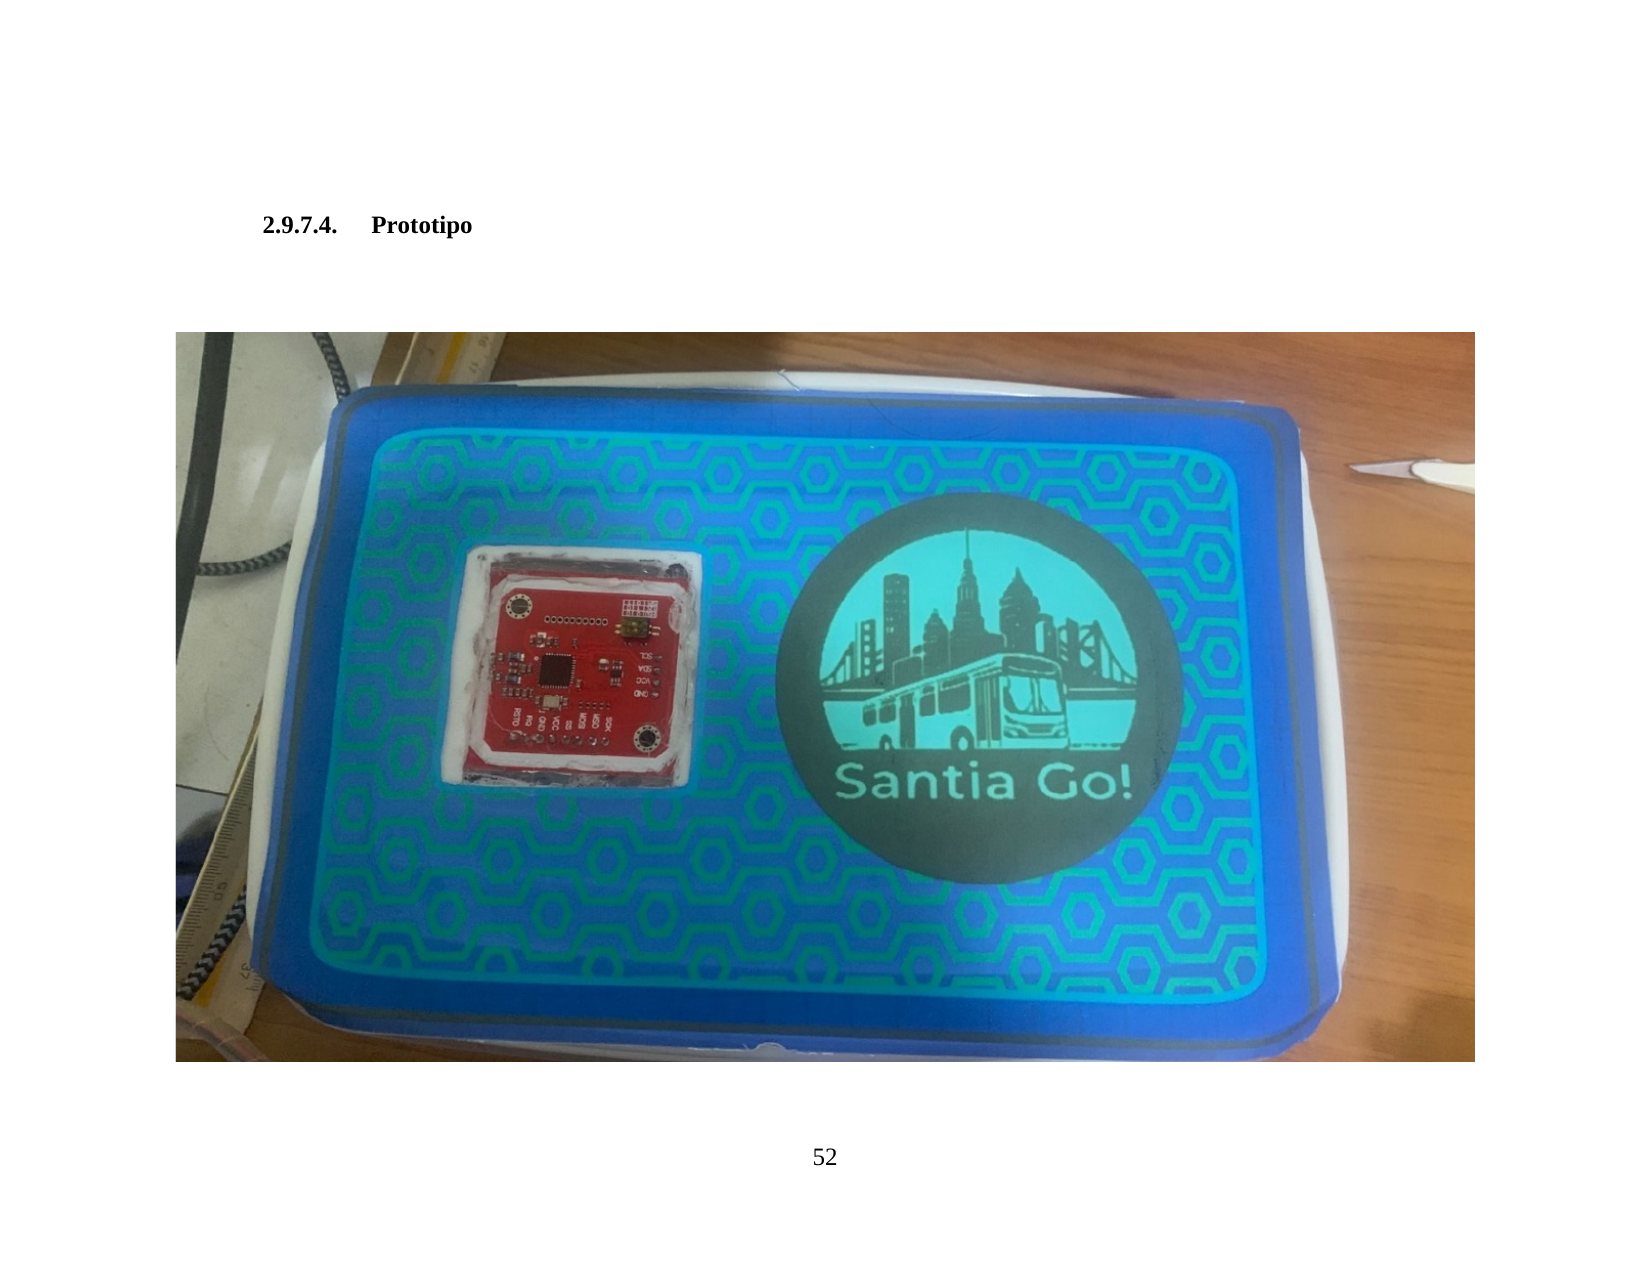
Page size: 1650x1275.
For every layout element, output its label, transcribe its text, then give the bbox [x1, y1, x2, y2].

subtitle Prototipo [262, 210, 1500, 238]
picture [177, 332, 1475, 1062]
